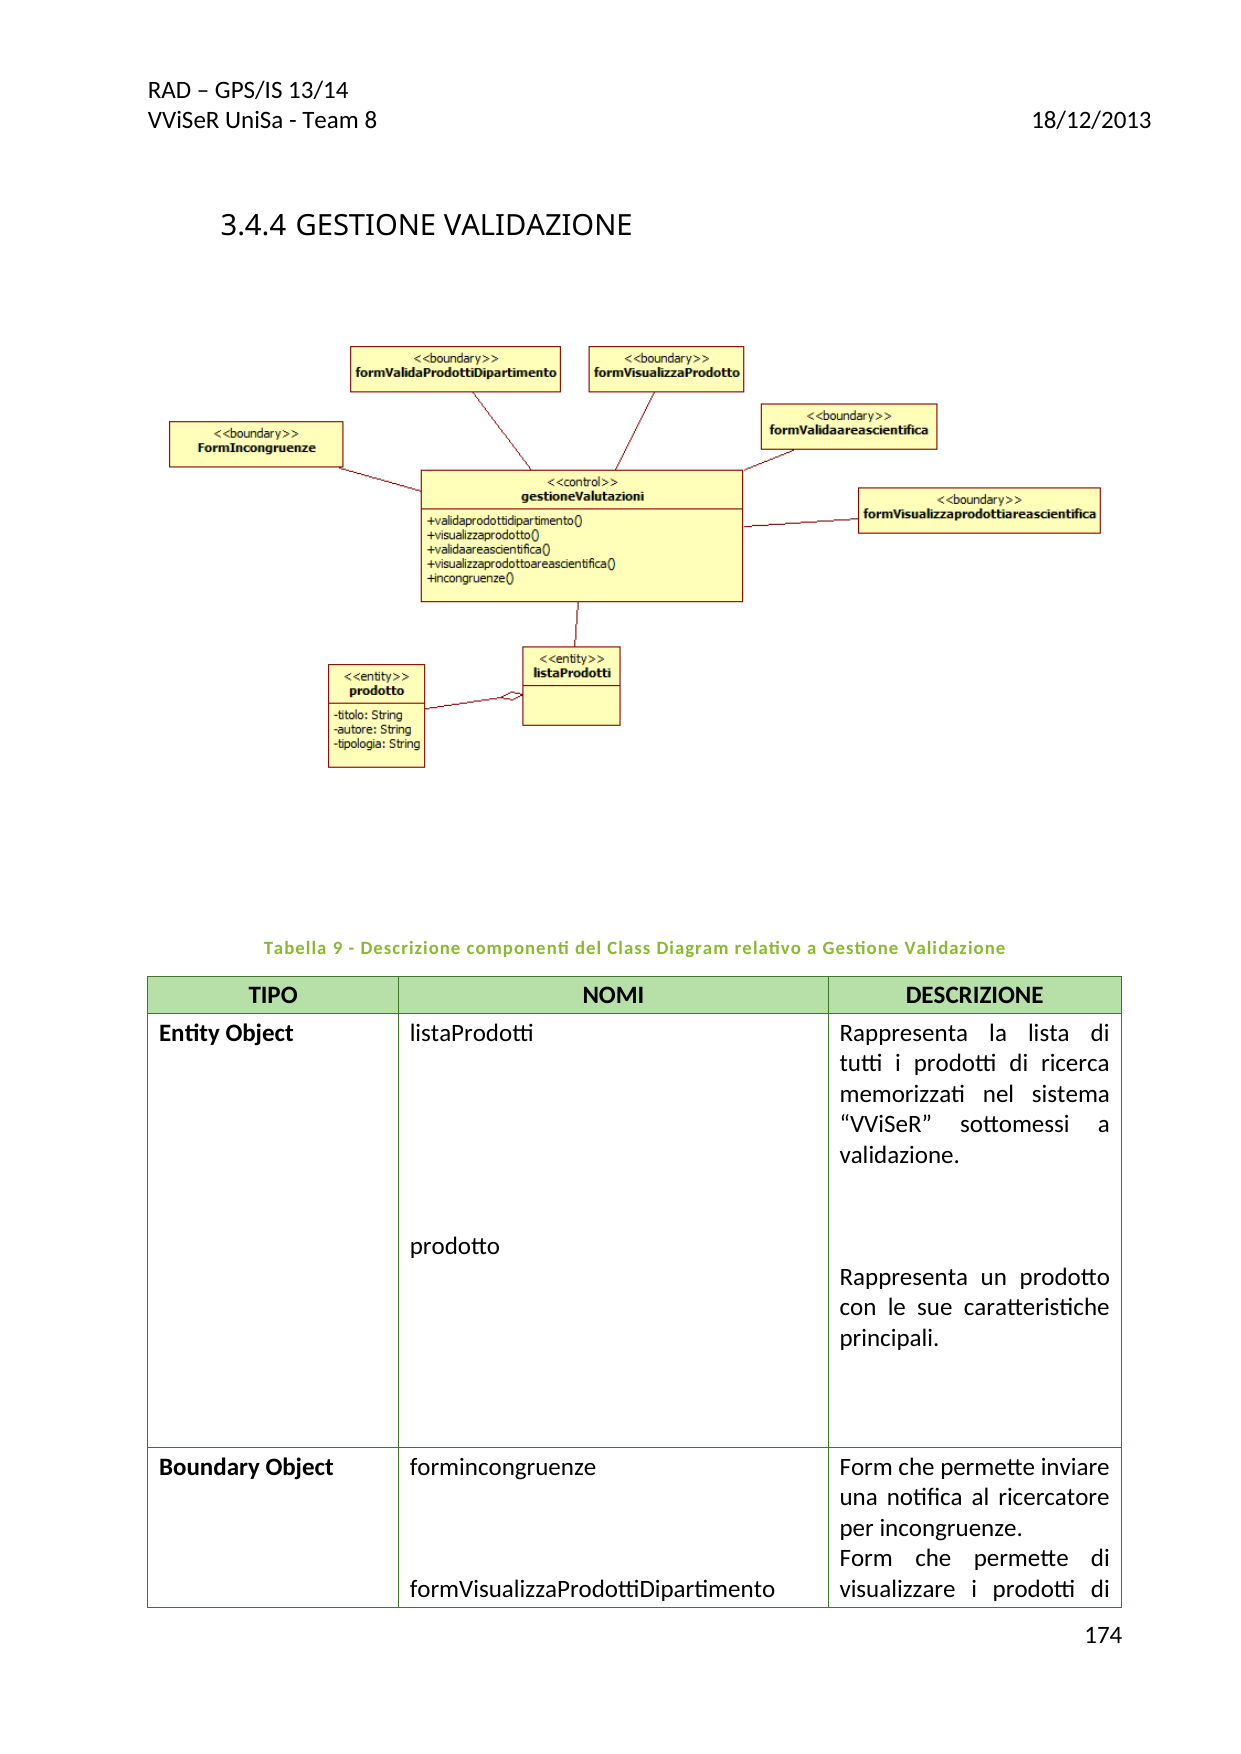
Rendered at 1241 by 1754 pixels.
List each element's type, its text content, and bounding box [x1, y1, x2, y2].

text Tabella 9 - Descrizione componenti del Class Diagram relativo a Gestione Validazione [148, 936, 1122, 959]
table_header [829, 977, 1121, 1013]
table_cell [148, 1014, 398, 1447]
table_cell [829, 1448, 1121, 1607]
picture [147, 325, 1123, 854]
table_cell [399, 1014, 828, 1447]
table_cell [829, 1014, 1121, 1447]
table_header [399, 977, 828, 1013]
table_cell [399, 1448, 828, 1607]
subtitle Gestione Validazione [220, 204, 1122, 244]
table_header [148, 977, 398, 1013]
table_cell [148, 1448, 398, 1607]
